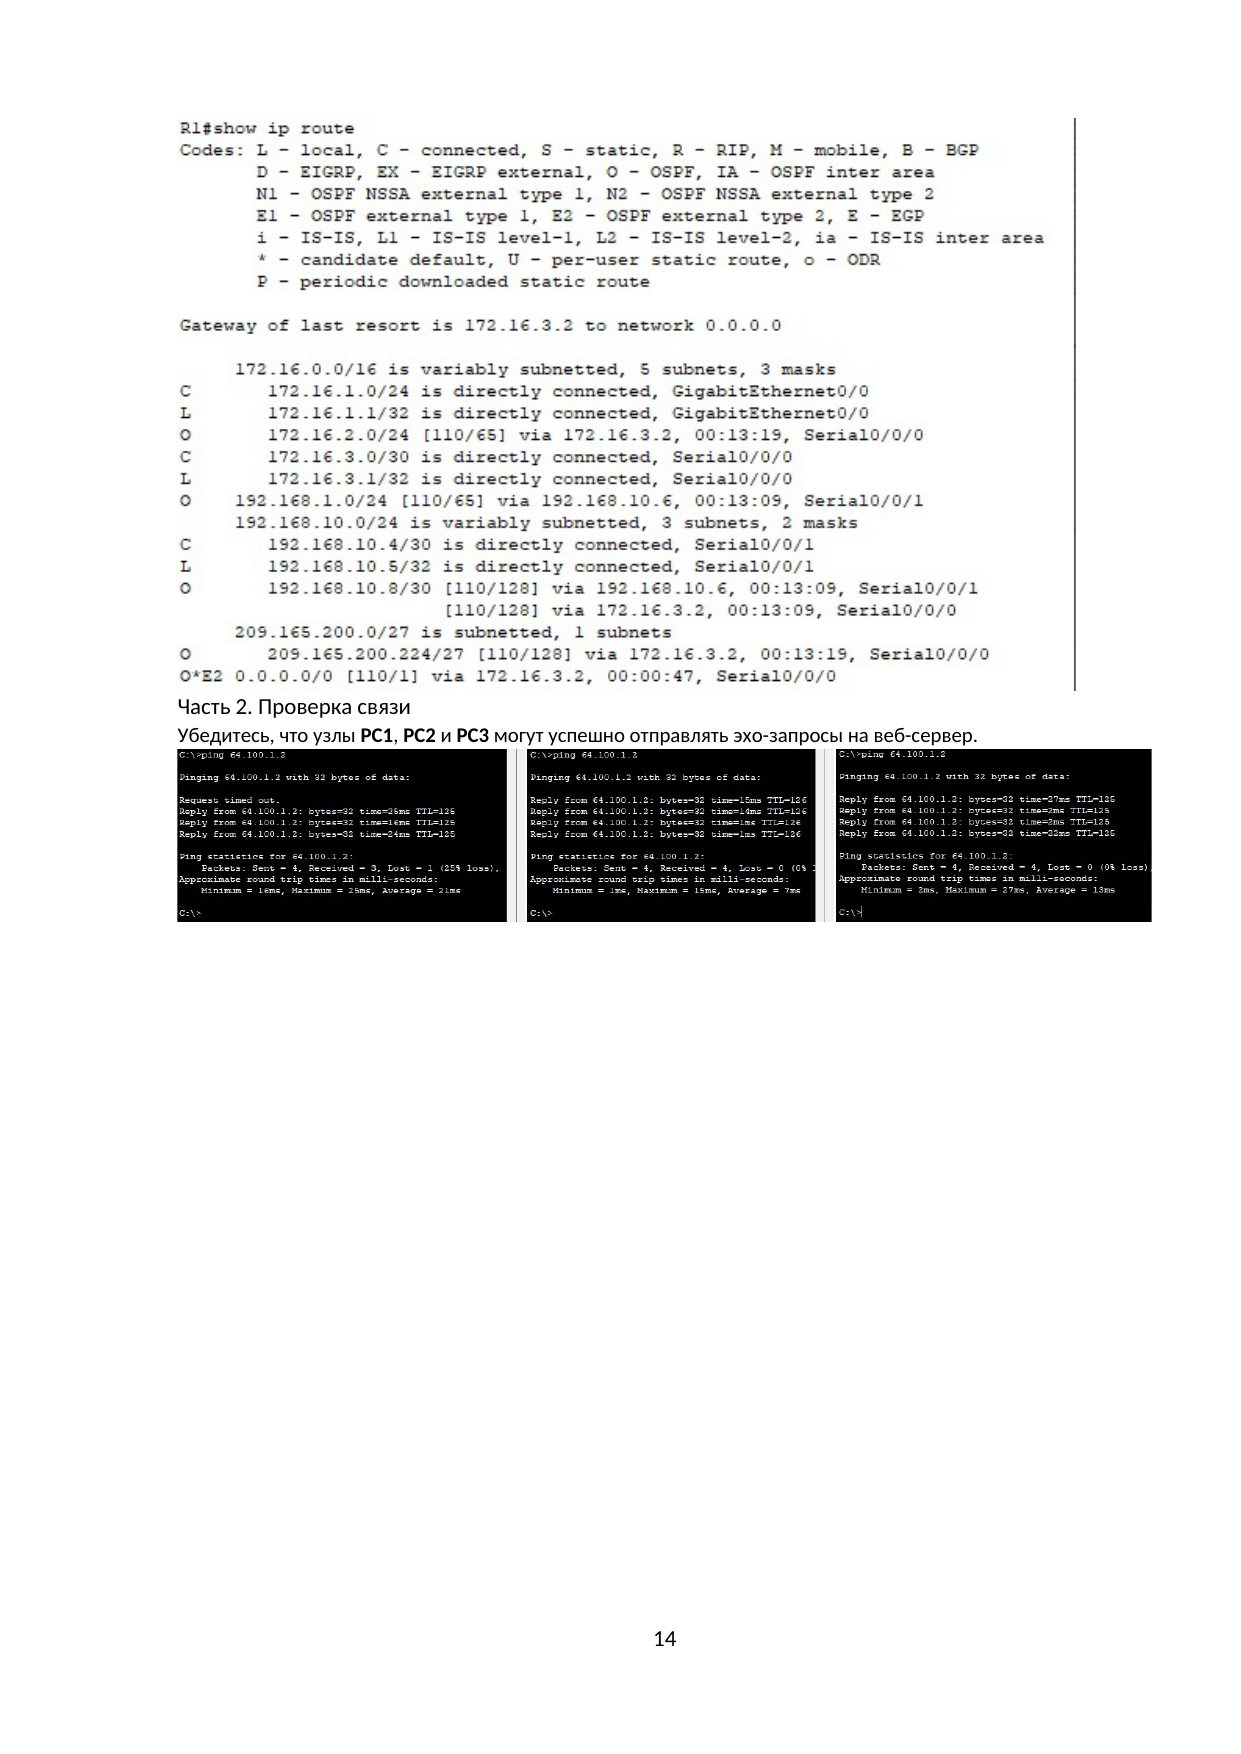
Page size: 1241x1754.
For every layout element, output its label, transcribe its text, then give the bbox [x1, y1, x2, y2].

text Часть 2. Проверка связи [177, 692, 1152, 720]
picture [177, 118, 1076, 691]
picture [177, 749, 1152, 922]
text Убедитесь, что узлы PC1, PC2 и PC3 могут успешно отправлять эхо-запросы на веб-сервер. [177, 722, 1152, 748]
